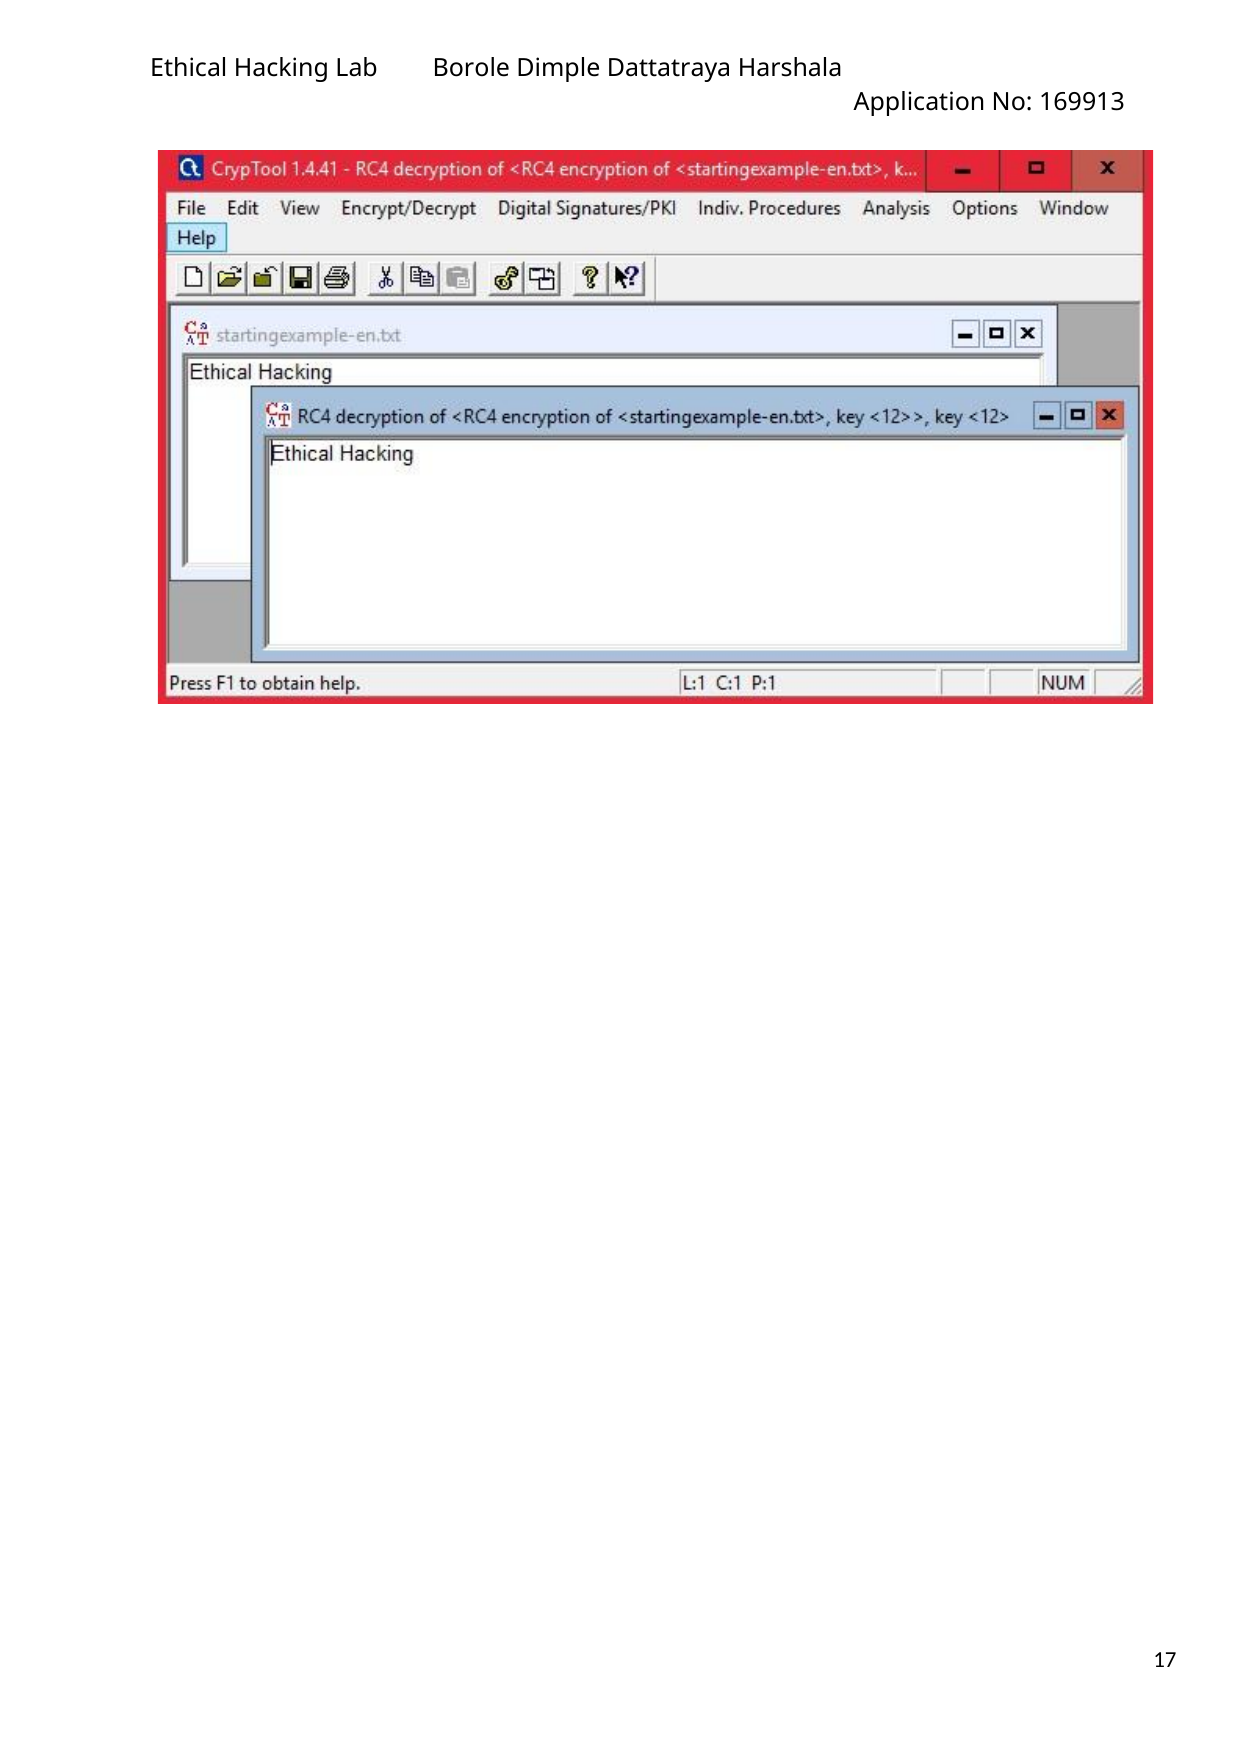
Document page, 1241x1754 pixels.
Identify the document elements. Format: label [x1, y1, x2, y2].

picture [157, 150, 1154, 704]
